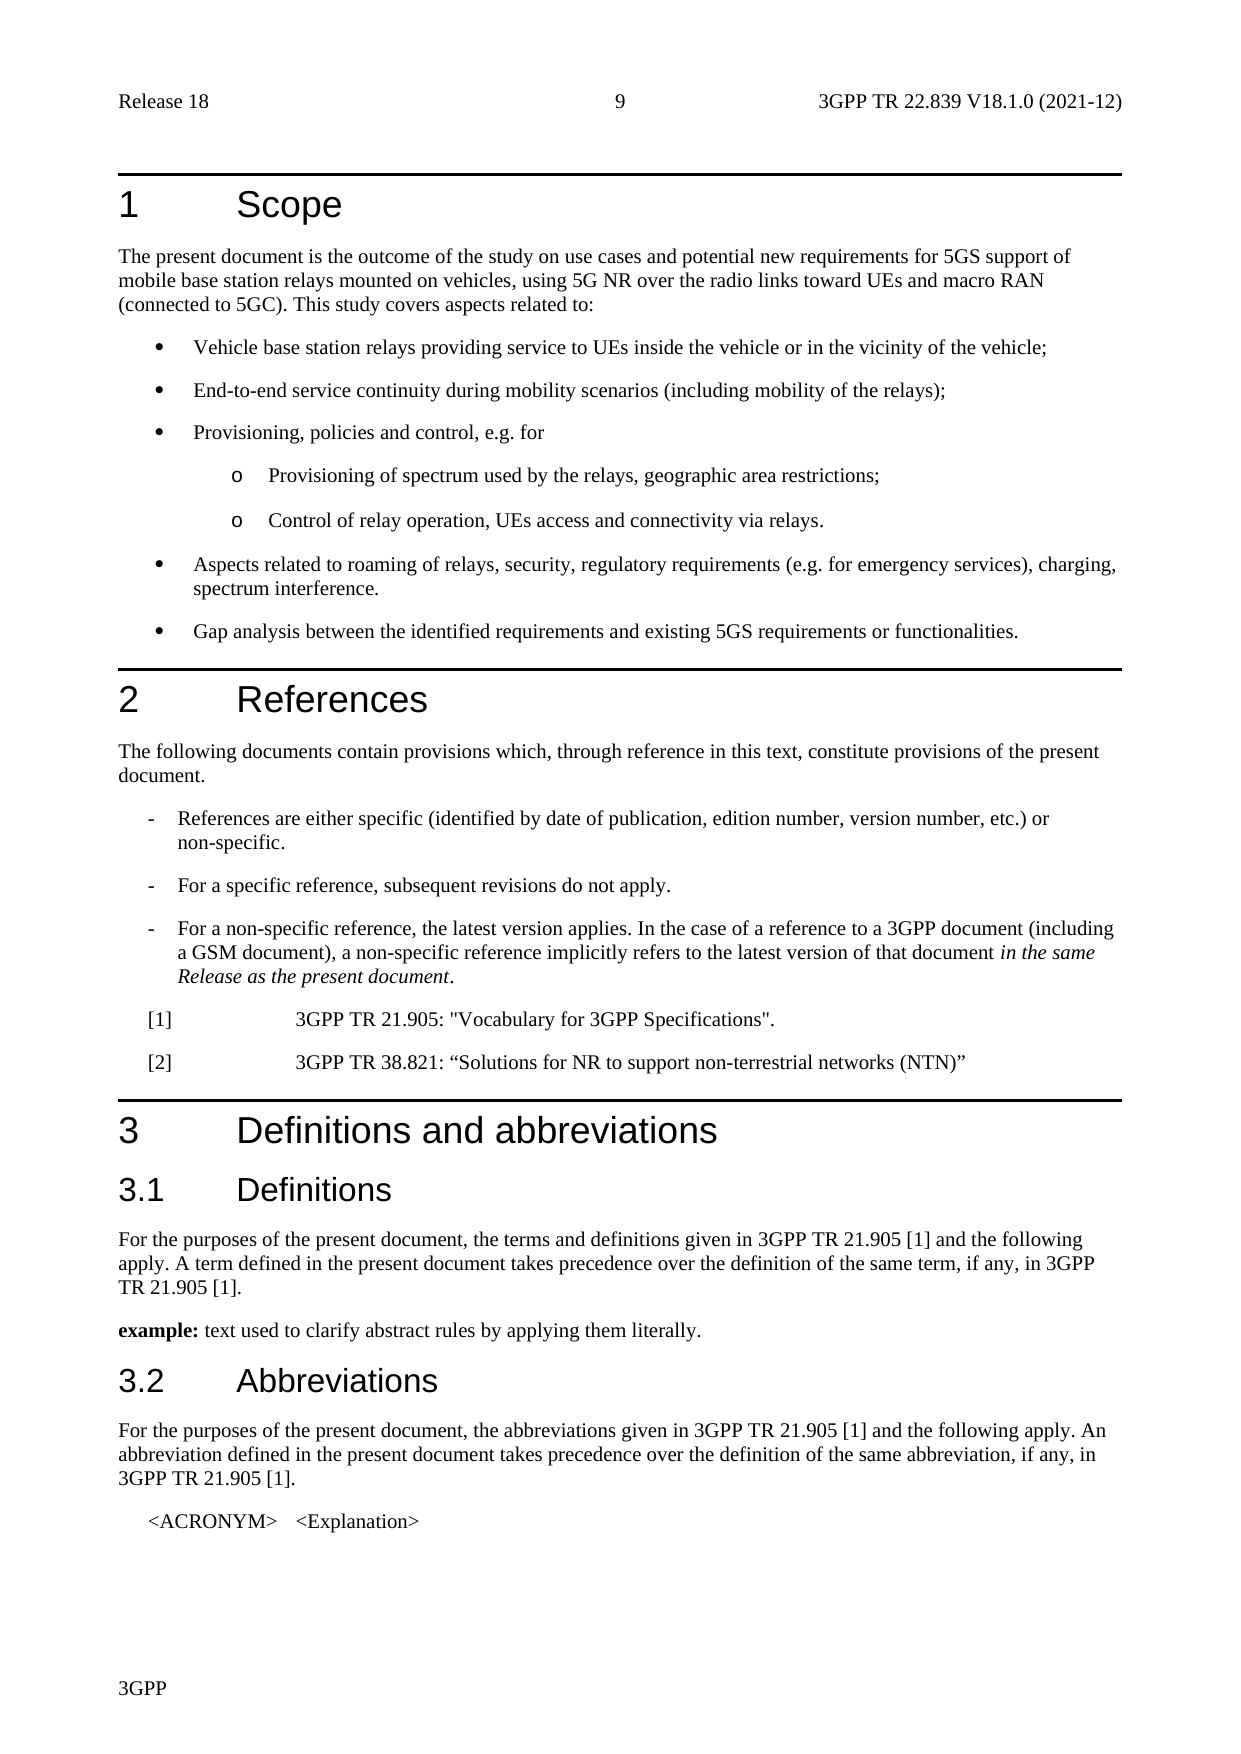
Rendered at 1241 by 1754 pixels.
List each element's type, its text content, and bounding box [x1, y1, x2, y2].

text - References are either specific (identified by date of publication, edition number, version number, etc.) or non-specific. [148, 806, 1122, 854]
list End-to-end service continuity during mobility scenarios (including mobility of the relays); [156, 377, 1122, 402]
text - For a non-specific reference, the latest version applies. In the case of a reference to a 3GPP document (including a GSM document), a non-specific reference implicitly refers to the latest version of that document in the same Release as the present document. [148, 916, 1122, 988]
text - For a specific reference, subsequent revisions do not apply. [148, 873, 1122, 897]
list Vehicle base station relays providing service to UEs inside the vehicle or in the vicinity of the vehicle; [156, 335, 1122, 359]
list Control of relay operation, UEs access and connectivity via relays. [231, 508, 1122, 533]
list Aspects related to roaming of relays, security, regulatory requirements (e.g. for emergency services), charging, spectrum interference. [156, 552, 1122, 600]
subtitle 2 References [118, 671, 1122, 721]
text [1] 3GPP TR 21.905: "Vocabulary for 3GPP Specifications". [148, 1007, 1122, 1031]
text <ACRONYM> <Explanation> [148, 1509, 1122, 1533]
list Gap analysis between the identified requirements and existing 5GS requirements or functionalities. [156, 619, 1122, 643]
text For the purposes of the present document, the abbreviations given in 3GPP TR 21.905 [1] and the following apply. An abbreviation defined in the present document takes precedence over the definition of the same abbreviation, if any, in 3GPP TR 21.905 [1]. [118, 1418, 1122, 1490]
text For the purposes of the present document, the terms and definitions given in 3GPP TR 21.905 [1] and the following apply. A term defined in the present document takes precedence over the definition of the same term, if any, in 3GPP TR 21.905 [1]. [118, 1227, 1122, 1299]
subtitle 3 Definitions and abbreviations [118, 1102, 1122, 1151]
text [2] 3GPP TR 38.821: “Solutions for NR to support non-terrestrial networks (NTN)” [148, 1049, 1122, 1074]
text example: text used to clarify abstract rules by applying them literally. [118, 1318, 1122, 1342]
text The following documents contain provisions which, through reference in this text, constitute provisions of the present document. [118, 739, 1122, 787]
text The present document is the outcome of the study on use cases and potential new requirements for 5GS support of mobile base station relays mounted on vehicles, using 5G NR over the radio links toward UEs and macro RAN (connected to 5GC). This study covers aspects related to: [118, 244, 1122, 316]
list Provisioning, policies and control, e.g. for [156, 420, 1122, 444]
subtitle 3.2 Abbreviations [118, 1361, 1122, 1399]
subtitle 3.1 Definitions [118, 1170, 1122, 1208]
subtitle 1 Scope [118, 176, 1122, 225]
list Provisioning of spectrum used by the relays, geographic area restrictions; [231, 463, 1122, 489]
